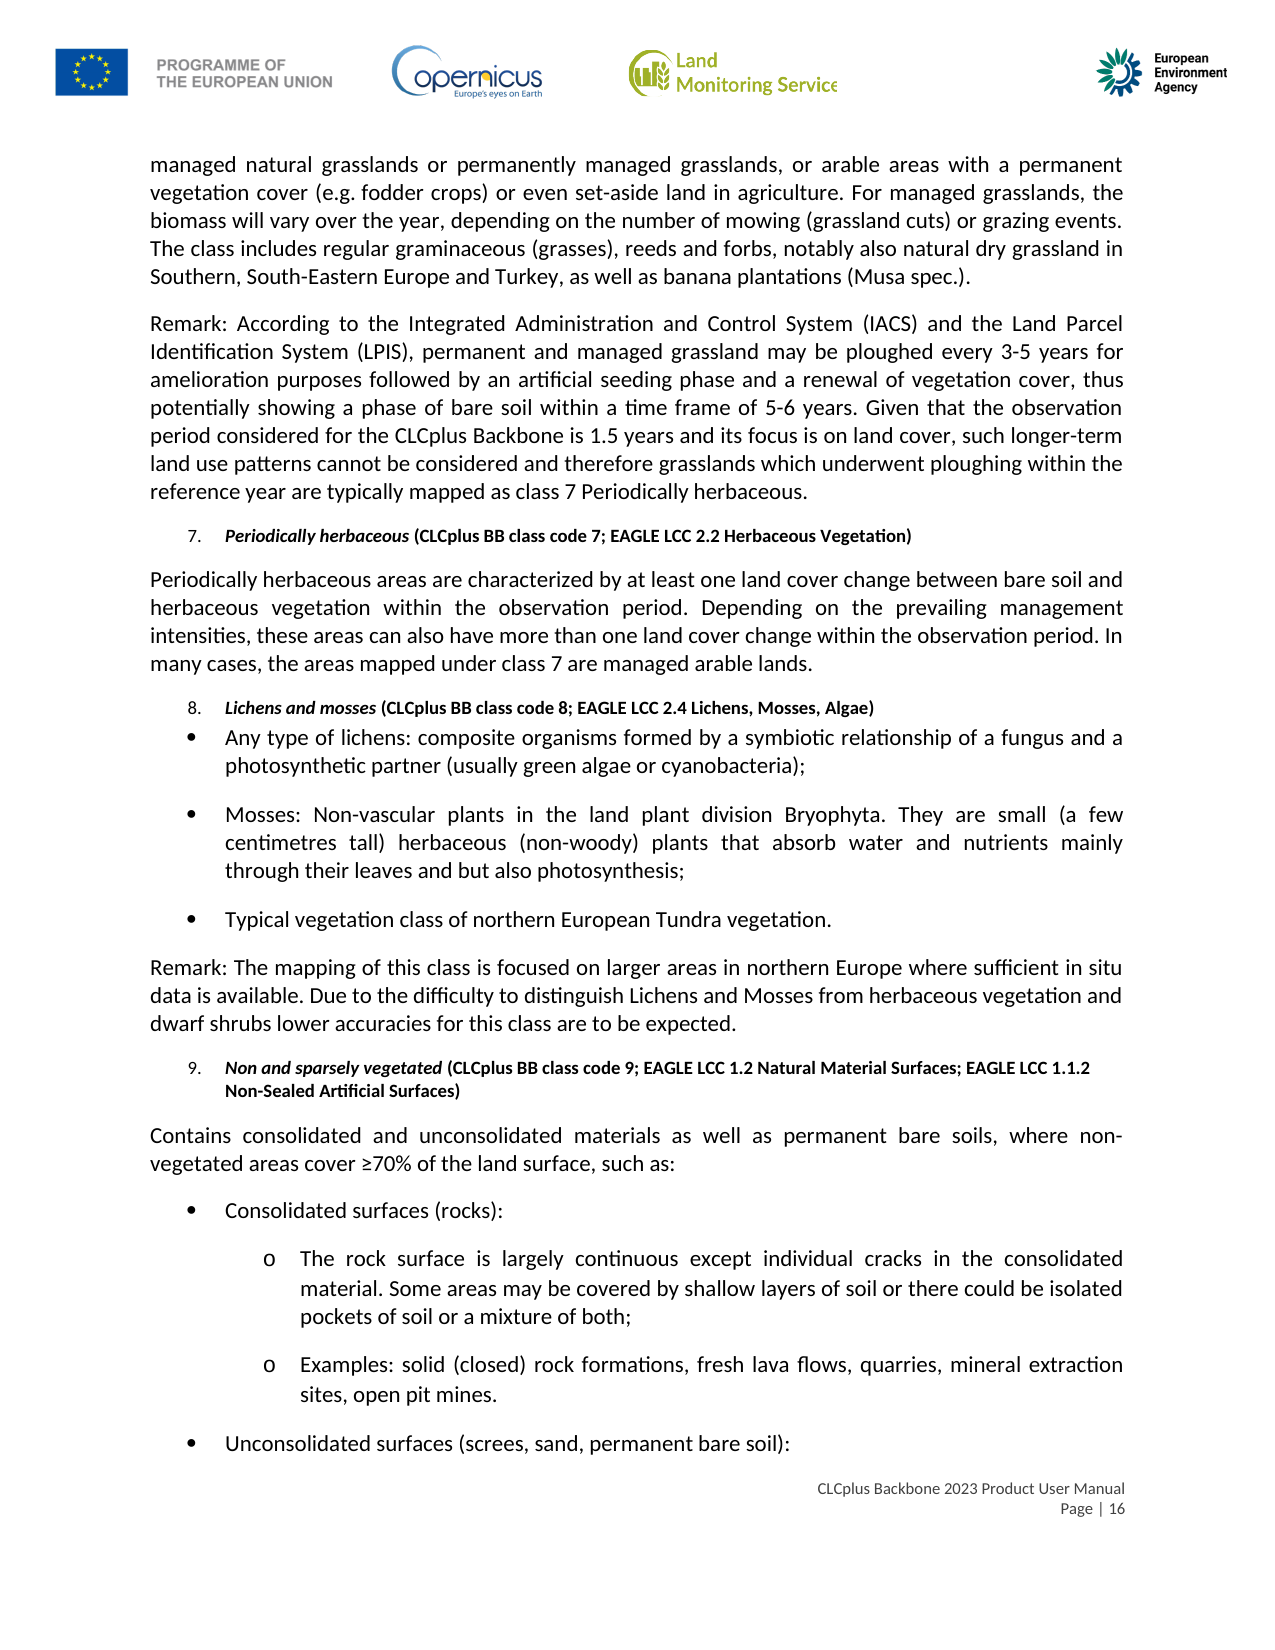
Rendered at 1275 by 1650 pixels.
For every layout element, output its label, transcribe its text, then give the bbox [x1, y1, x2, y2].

list Lichens and mosses (CLCplus BB class code 8; EAGLE LCC 2.4 Lichens, Mosses, Algae) [187, 696, 1125, 719]
picture [1094, 46, 1228, 97]
list Examples: solid (closed) rock formations, fresh lava flows, quarries, mineral extraction sites, open pit mines. [262, 1351, 1125, 1408]
list Mosses: Non-vascular plants in the land plant division Bryophyta. They are small (a few centimetres tall) herbaceous (non-woody) plants that absorb water and nutrients mainly through their leaves and but also photosynthesis; [187, 800, 1125, 884]
text Remark: The mapping of this class is focused on larger areas in northern Europe where sufficient in situ data is available. Due to the difficulty to distinguish Lichens and Mosses from herbaceous vegetation and dwarf shrubs lower accuracies for this class are to be expected. [150, 953, 1125, 1038]
list Any type of lichens: composite organisms formed by a symbiotic relationship of a fungus and a photosynthetic partner (usually green algae or cyanobacteria); [187, 723, 1125, 779]
list The rock surface is largely continuous except individual cracks in the consolidated material. Some areas may be covered by shallow layers of soil or there could be isolated pockets of soil or a mixture of both; [262, 1244, 1125, 1330]
list Consolidated surfaces (rocks): [187, 1196, 1125, 1224]
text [150, 150, 1125, 290]
list Non and sparsely vegetated (CLCplus BB class code 9; EAGLE LCC 1.2 Natural Material Surfaces; EAGLE LCC 1.1.2 Non-Sealed Artificial Surfaces) [187, 1056, 1125, 1102]
picture [371, 15, 560, 130]
list Unconsolidated surfaces (screes, sand, permanent bare soil): [187, 1429, 1125, 1457]
text Remark: According to the Integrated Administration and Control System (IACS) and the Land Parcel Identification System (LPIS), permanent and managed grassland may be ploughed every 3-5 years for amelioration purposes followed by an artificial seeding phase and a renewal of vegetation cover, thus potentially showing a phase of bare soil within a time frame of 5-6 years. Given that the observation period considered for the CLCplus Backbone is 1.5 years and its focus is on land cover, such longer-term land use patterns cannot be considered and therefore grasslands which underwent ploughing within the reference year are typically mapped as class 7 Periodically herbaceous. [150, 309, 1125, 505]
list Typical vegetation class of northern European Tundra vegetation. [187, 905, 1125, 933]
picture [628, 50, 837, 97]
list Periodically herbaceous (CLCplus BB class code 7; EAGLE LCC 2.2 Herbaceous Vegetation) [187, 524, 1125, 547]
picture [29, 21, 351, 124]
text Contains consolidated and unconsolidated materials as well as permanent bare soils, where non-vegetated areas cover ≥70% of the land surface, such as: [150, 1121, 1125, 1177]
text Periodically herbaceous areas are characterized by at least one land cover change between bare soil and herbaceous vegetation within the observation period. Depending on the prevailing management intensities, these areas can also have more than one land cover change within the observation period. In many cases, the areas mapped under class 7 are managed arable lands. [150, 565, 1125, 677]
